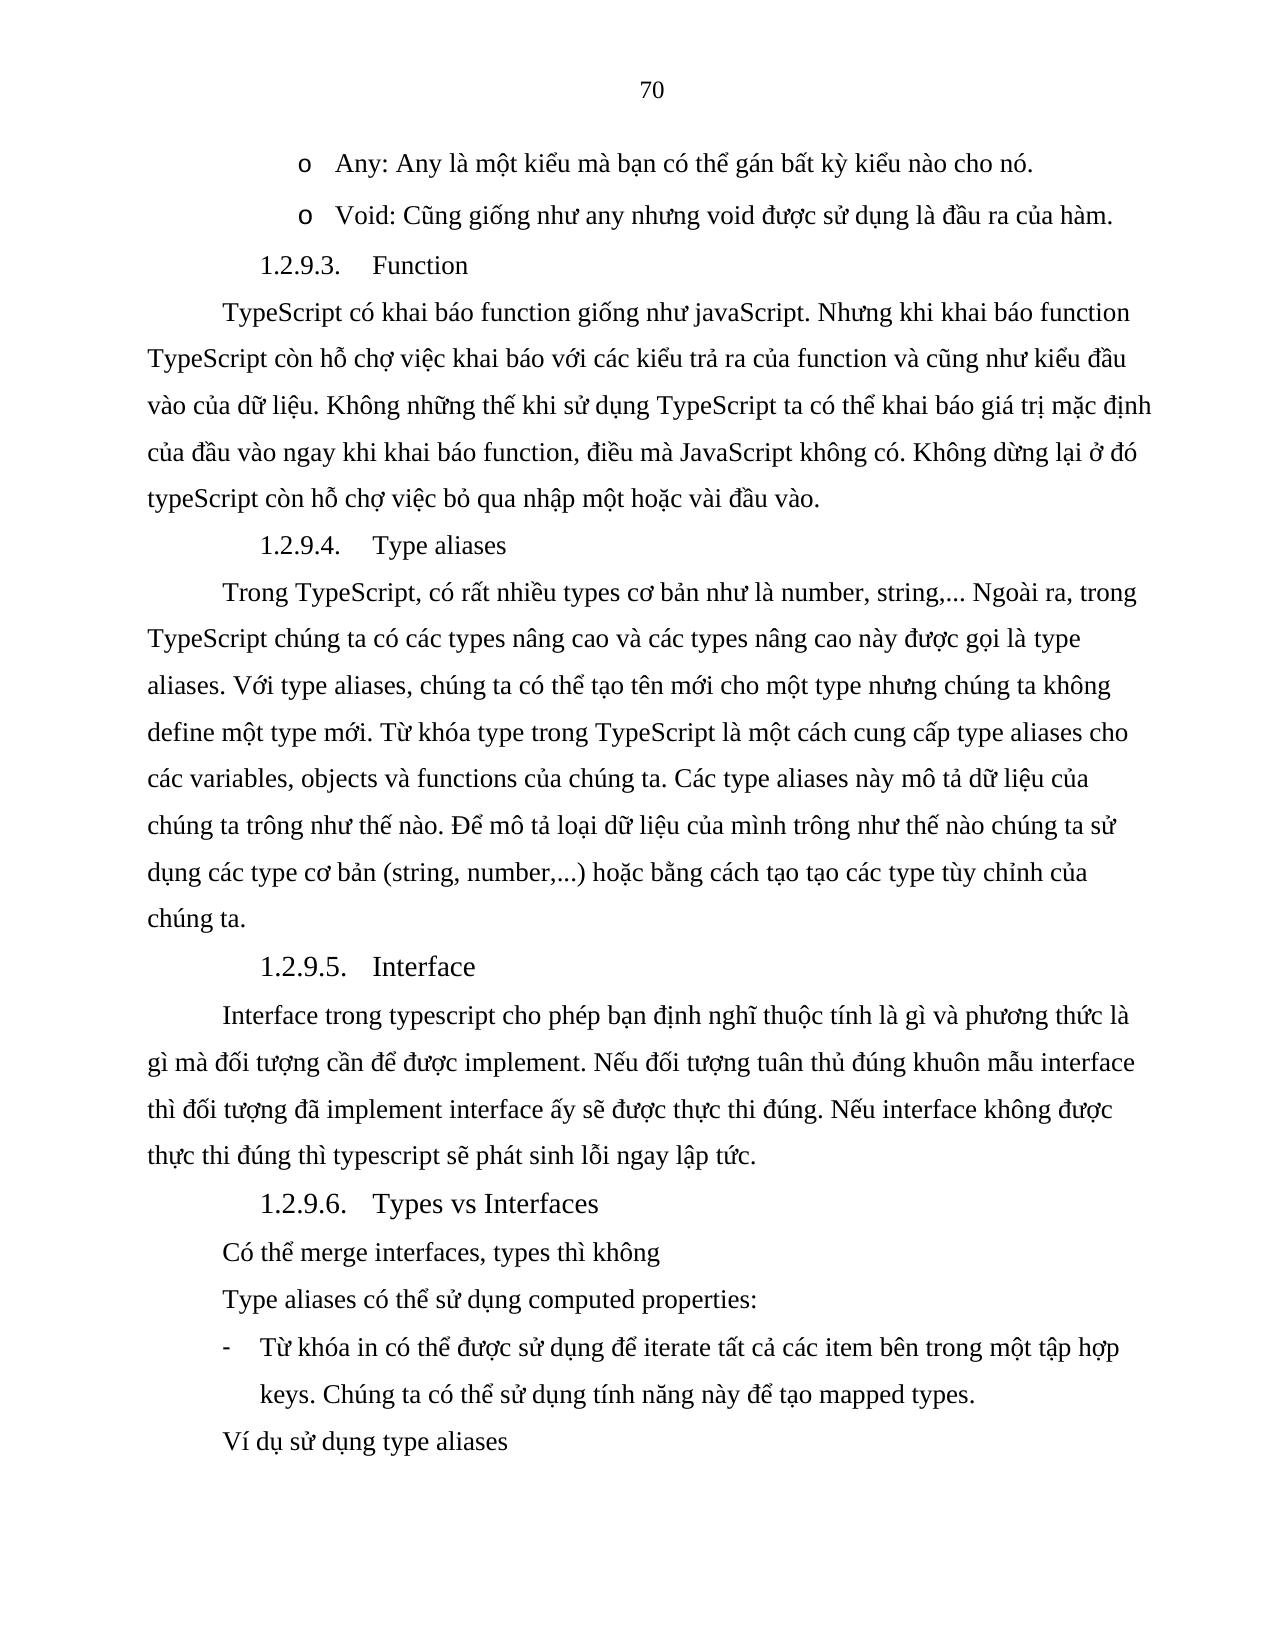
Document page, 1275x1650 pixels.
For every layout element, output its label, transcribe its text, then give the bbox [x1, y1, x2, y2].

text Interface trong typescript cho phép bạn định nghĩ thuộc tính là gì và phương thức là gì mà đối tượng cần để được implement. Nếu đối tượng tuân thủ đúng khuôn mẫu interface thì đối tượng đã implement interface ấy sẽ được thực thi đúng. Nếu interface không được thực thi đúng thì typescript sẽ phát sinh lỗi ngay lập tức. [147, 999, 1156, 1171]
list Types vs Interfaces [259, 1186, 1156, 1220]
list Từ khóa in có thể được sử dụng để iterate tất cả các item bên trong một tập hợp keys. Chúng ta có thể sử dụng tính năng này để tạo mapped types. [222, 1330, 1156, 1409]
text Trong TypeScript, có rất nhiều types cơ bản như là number, string,... Ngoài ra, trong TypeScript chúng ta có các types nâng cao và các types nâng cao này được gọi là type aliases. Với type aliases, chúng ta có thể tạo tên mới cho một type nhưng chúng ta không define một type mới. Từ khóa type trong TypeScript là một cách cung cấp type aliases cho các variables, objects và functions của chúng ta. Các type aliases này mô tả dữ liệu của chúng ta trông như thế nào. Để mô tả loại dữ liệu của mình trông như thế nào chúng ta sử dụng các type cơ bản (string, number,...) hoặc bằng cách tạo tạo các type tùy chỉnh của chúng ta. [147, 576, 1156, 934]
list Type aliases [259, 529, 1156, 560]
text Type aliases có thể sử dụng computed properties: [147, 1283, 1156, 1314]
text Ví dụ sử dụng type aliases [147, 1425, 1156, 1456]
list Function [259, 249, 1156, 280]
list Any: Any là một kiểu mà bạn có thể gán bất kỳ kiểu nào cho nó. [297, 147, 1156, 180]
list Interface [259, 949, 1156, 983]
list Void: Cũng giống như any nhưng void được sử dụng là đầu ra của hàm. [297, 199, 1156, 232]
text TypeScript có khai báo function giống như javaScript. Nhưng khi khai báo function TypeScript còn hỗ chợ việc khai báo với các kiểu trả ra của function và cũng như kiểu đầu vào của dữ liệu. Không những thế khi sử dụng TypeScript ta có thể khai báo giá trị mặc định của đầu vào ngay khi khai báo function, điều mà JavaScript không có. Không dừng lại ở đó typeScript còn hỗ chợ việc bỏ qua nhập một hoặc vài đầu vào. [147, 296, 1156, 514]
text Có thể merge interfaces, types thì không [147, 1236, 1156, 1268]
